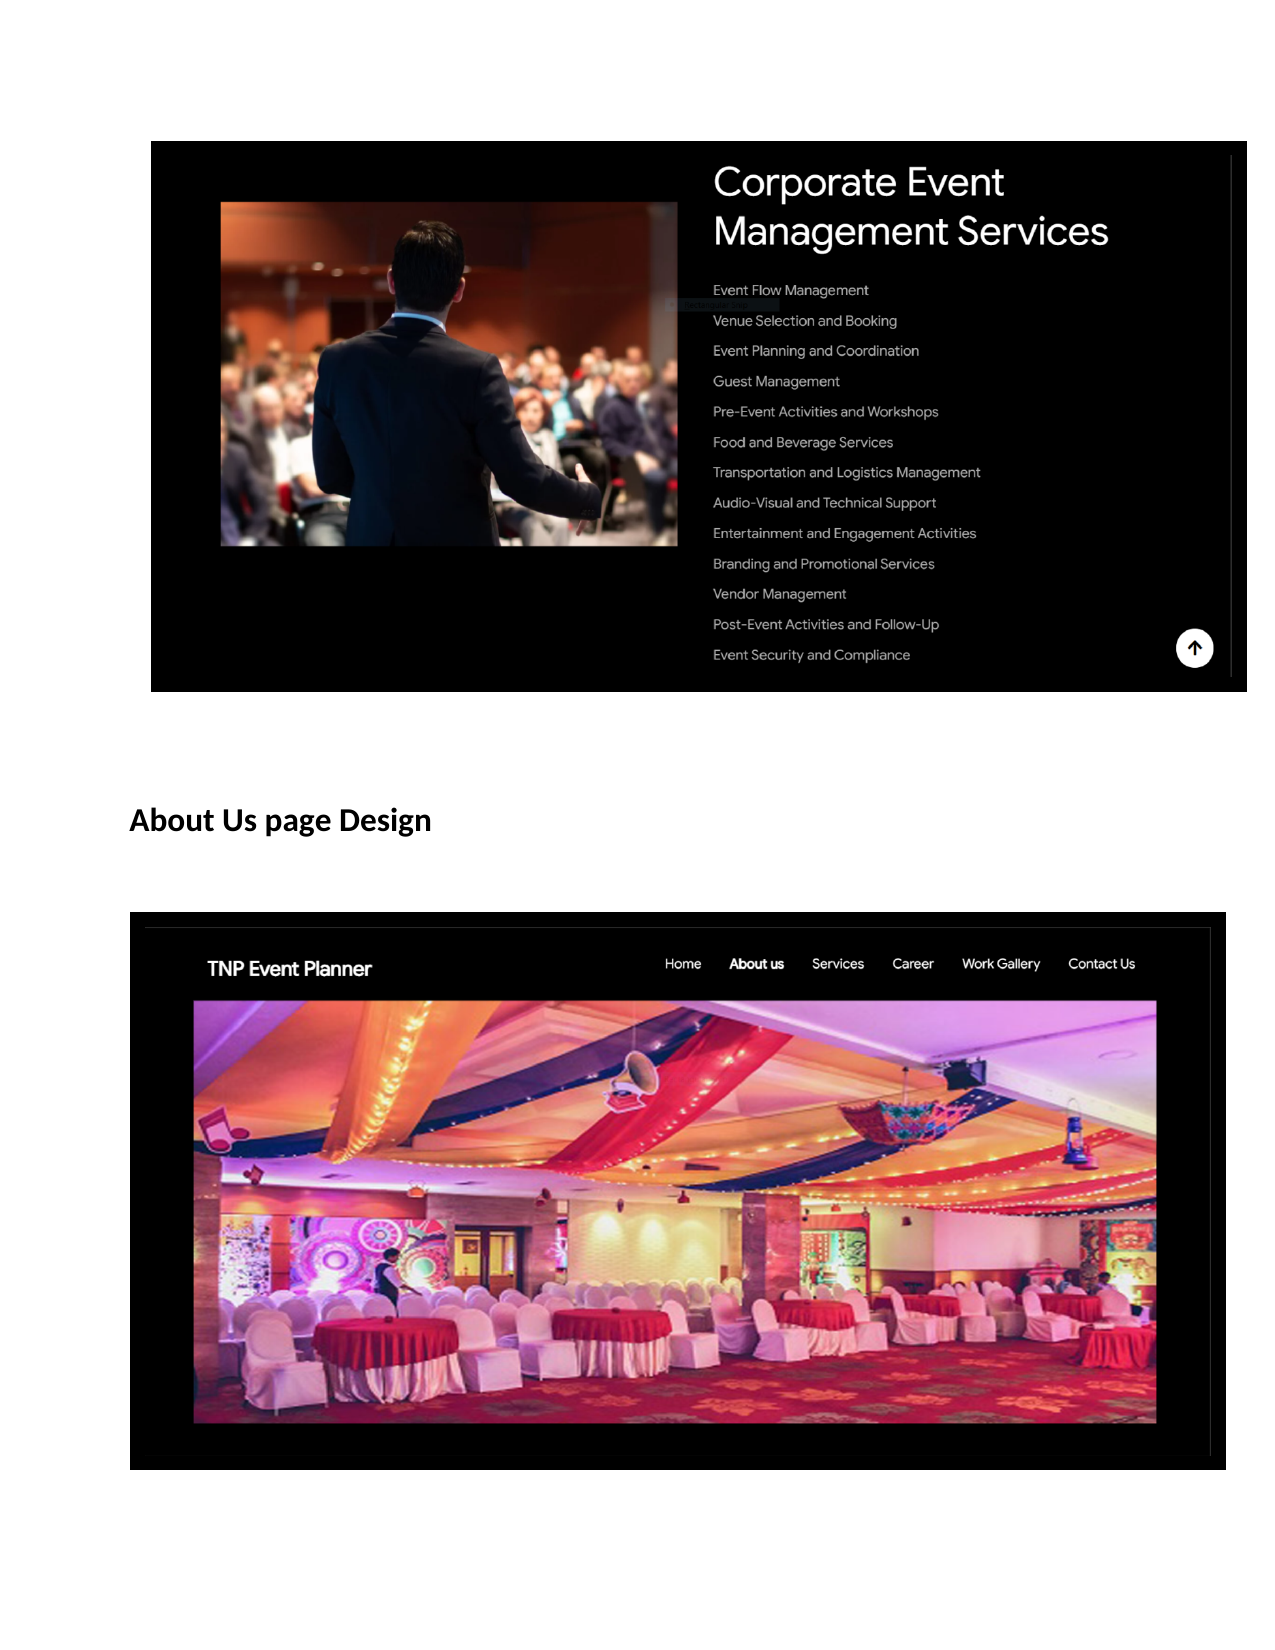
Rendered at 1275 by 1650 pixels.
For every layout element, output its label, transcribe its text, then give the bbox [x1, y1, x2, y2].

picture [145, 927, 1211, 1456]
subtitle About Us page Design [129, 799, 1196, 840]
picture [166, 155, 1232, 677]
